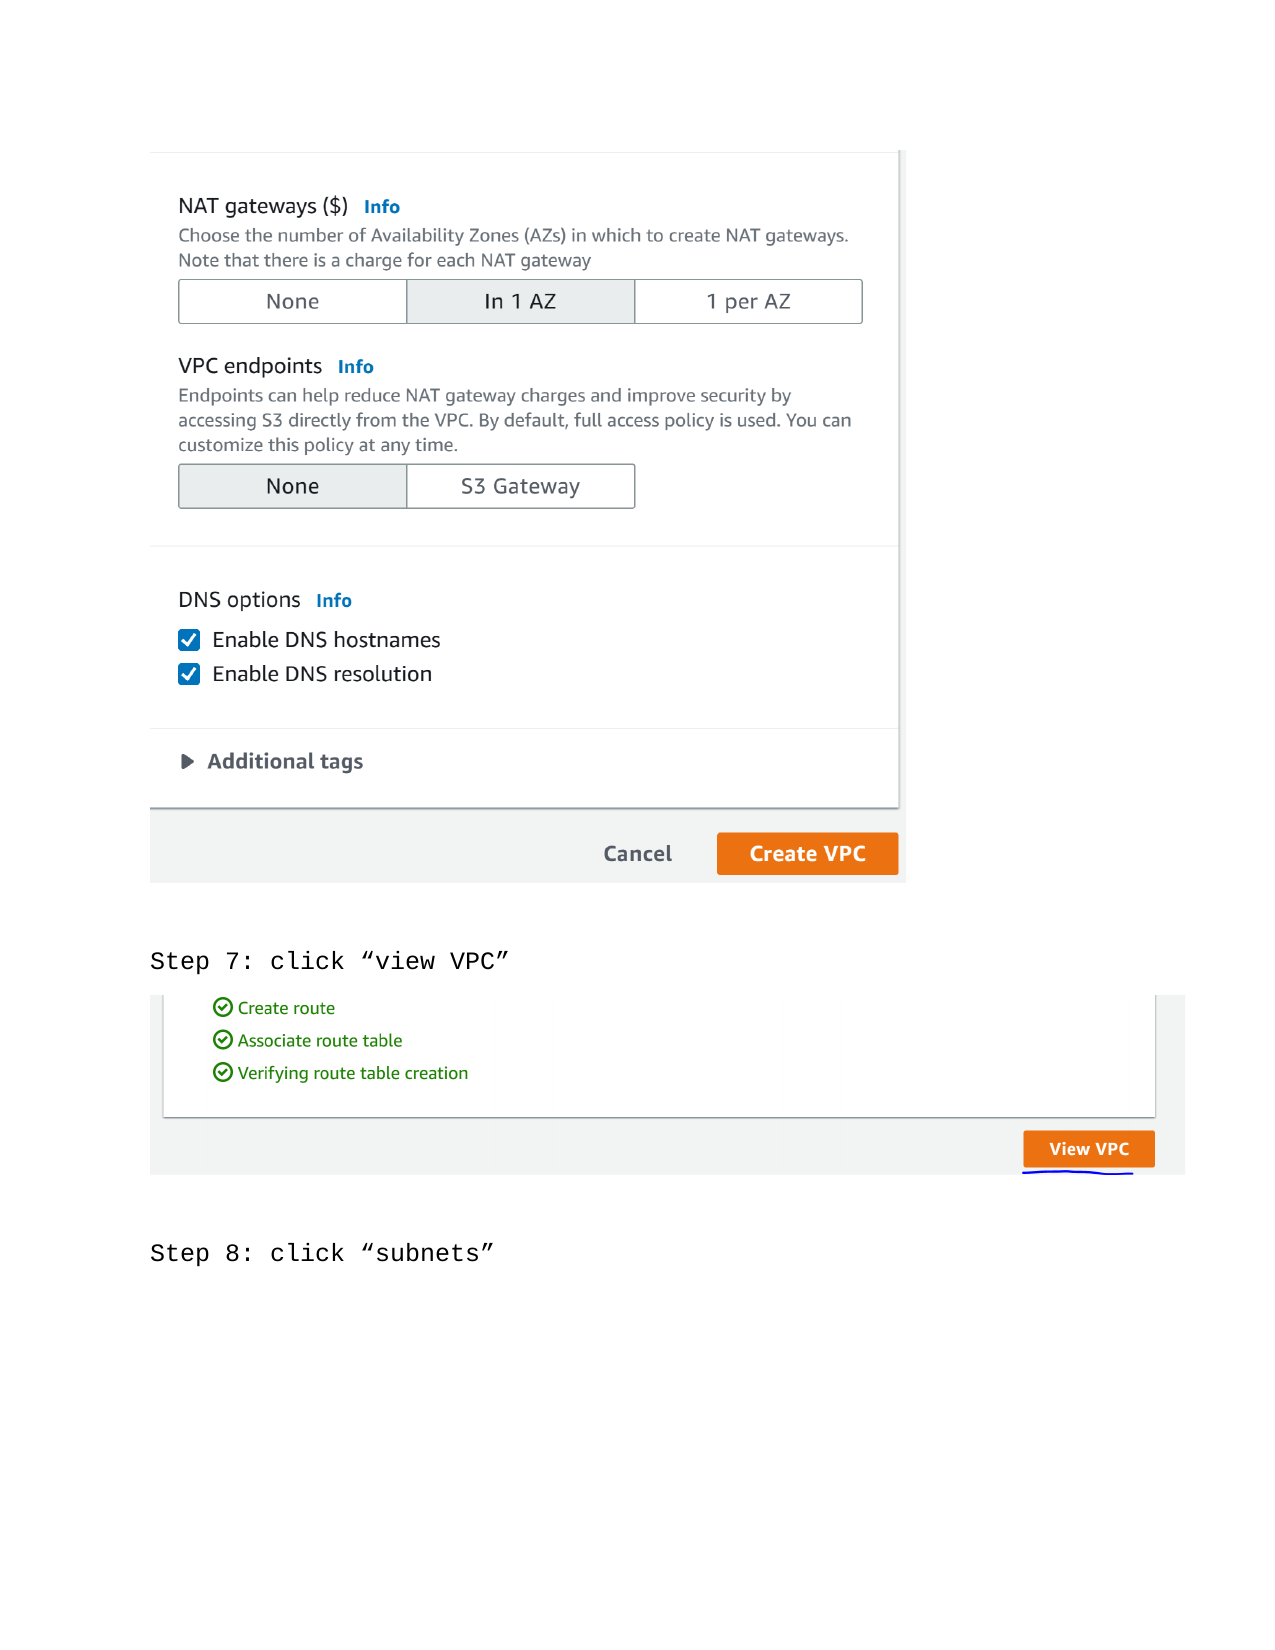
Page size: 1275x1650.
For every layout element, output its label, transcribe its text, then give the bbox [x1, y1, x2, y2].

text Step 8: click “subnets” [150, 1241, 1125, 1269]
text Step 7: click “view VPC” [150, 949, 1125, 977]
picture [150, 150, 907, 883]
picture [150, 995, 1185, 1175]
